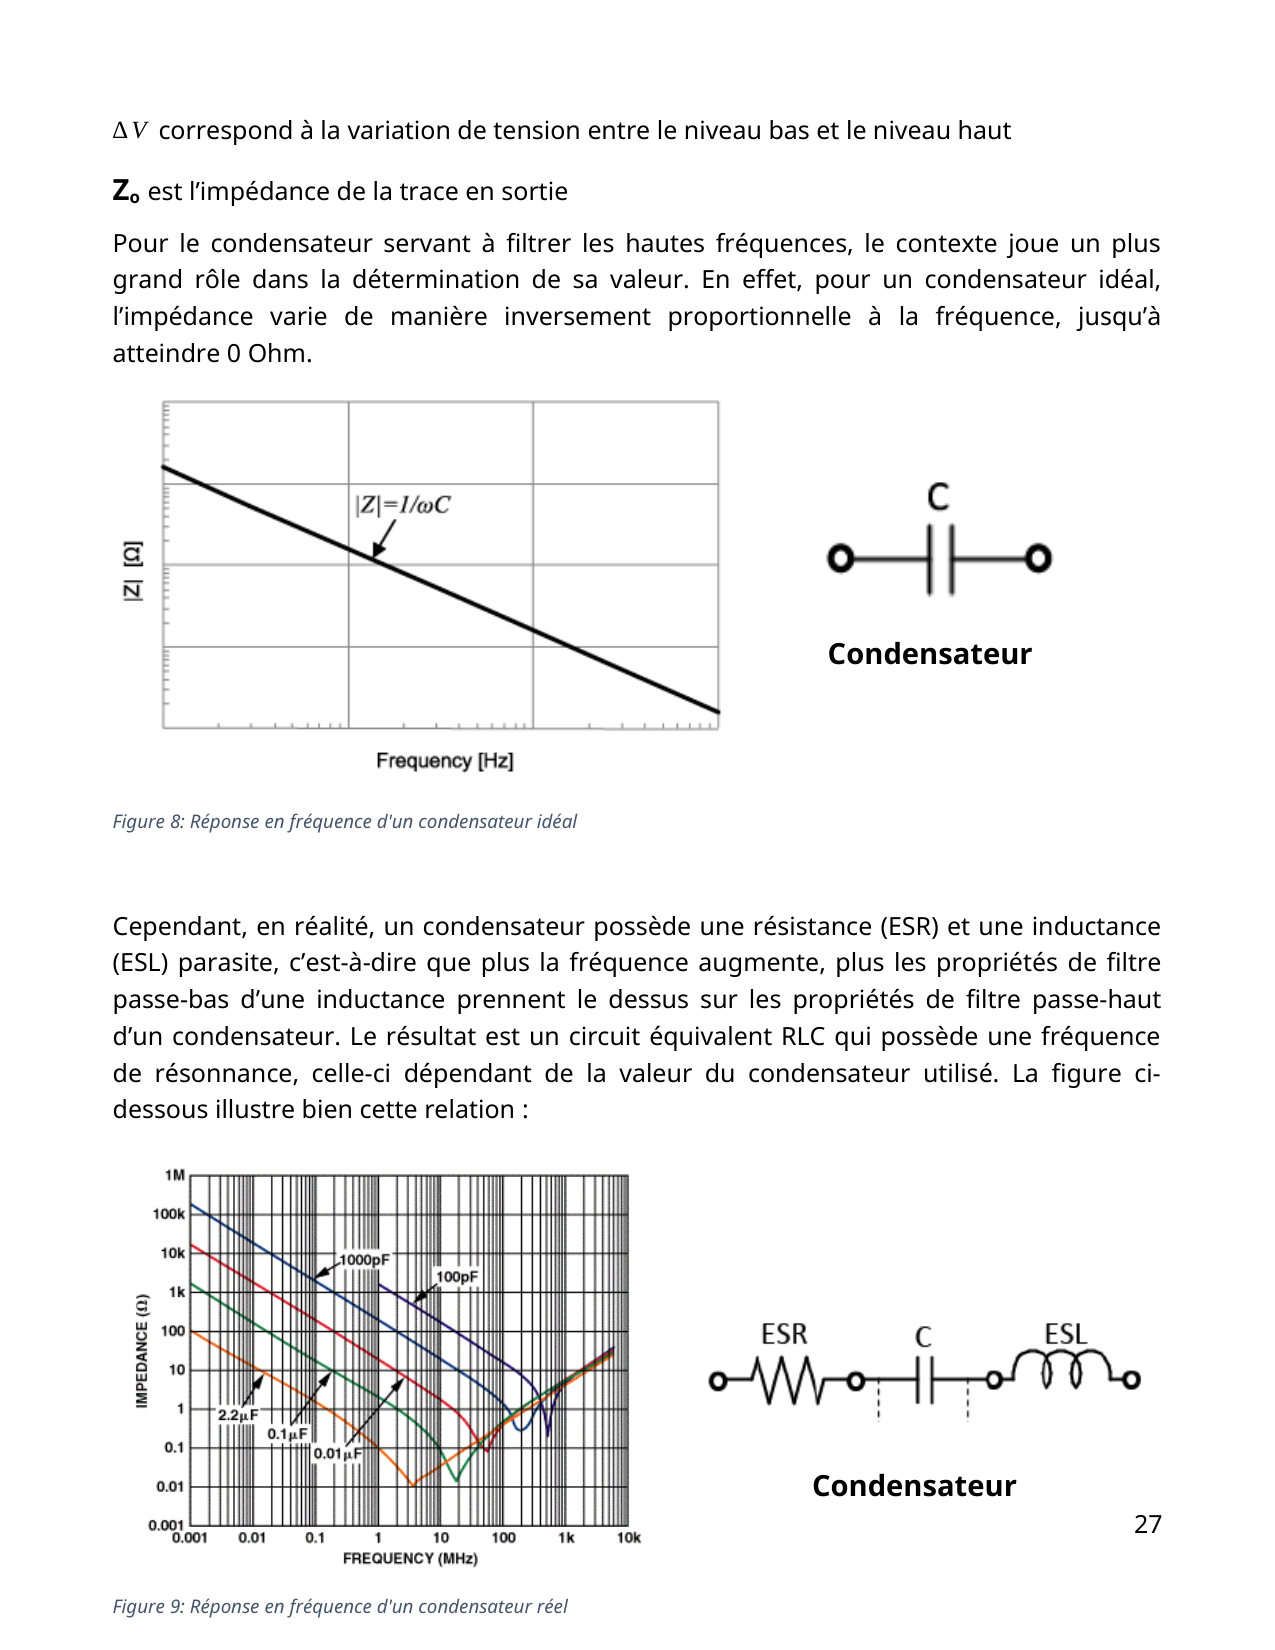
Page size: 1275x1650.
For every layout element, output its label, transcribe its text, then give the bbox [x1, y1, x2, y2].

picture [112, 388, 741, 789]
picture [687, 1292, 1160, 1421]
text Figure 8: Réponse en fréquence d'un condensateur idéal [112, 808, 1162, 834]
picture [800, 458, 1081, 617]
text Cependant, en réalité, un condensateur possède une résistance (ESR) et une inductance (ESL) parasite, c’est-à-dire que plus la fréquence augmente, plus les propriétés de filtre passe-bas d’une inductance prennent le dessus sur les propriétés de filtre passe-haut d’un condensateur. Le résultat est un circuit équivalent RLC qui possède une fréquence de résonnance, celle-ci dépendant de la valeur du condensateur utilisé. La figure ci-dessous illustre bien cette relation : [112, 908, 1162, 1126]
text correspond à la variation de tension entre le niveau bas et le niveau haut [112, 112, 1162, 152]
picture [112, 1151, 678, 1584]
text Zo est l’impédance de la trace en sortie [112, 169, 1162, 208]
text Pour le condensateur servant à filtrer les hautes fréquences, le contexte joue un plus grand rôle dans la détermination de sa valeur. En effet, pour un condensateur idéal, l’impédance varie de manière inversement proportionnelle à la fréquence, jusqu’à atteindre 0 Ohm. [112, 225, 1162, 369]
